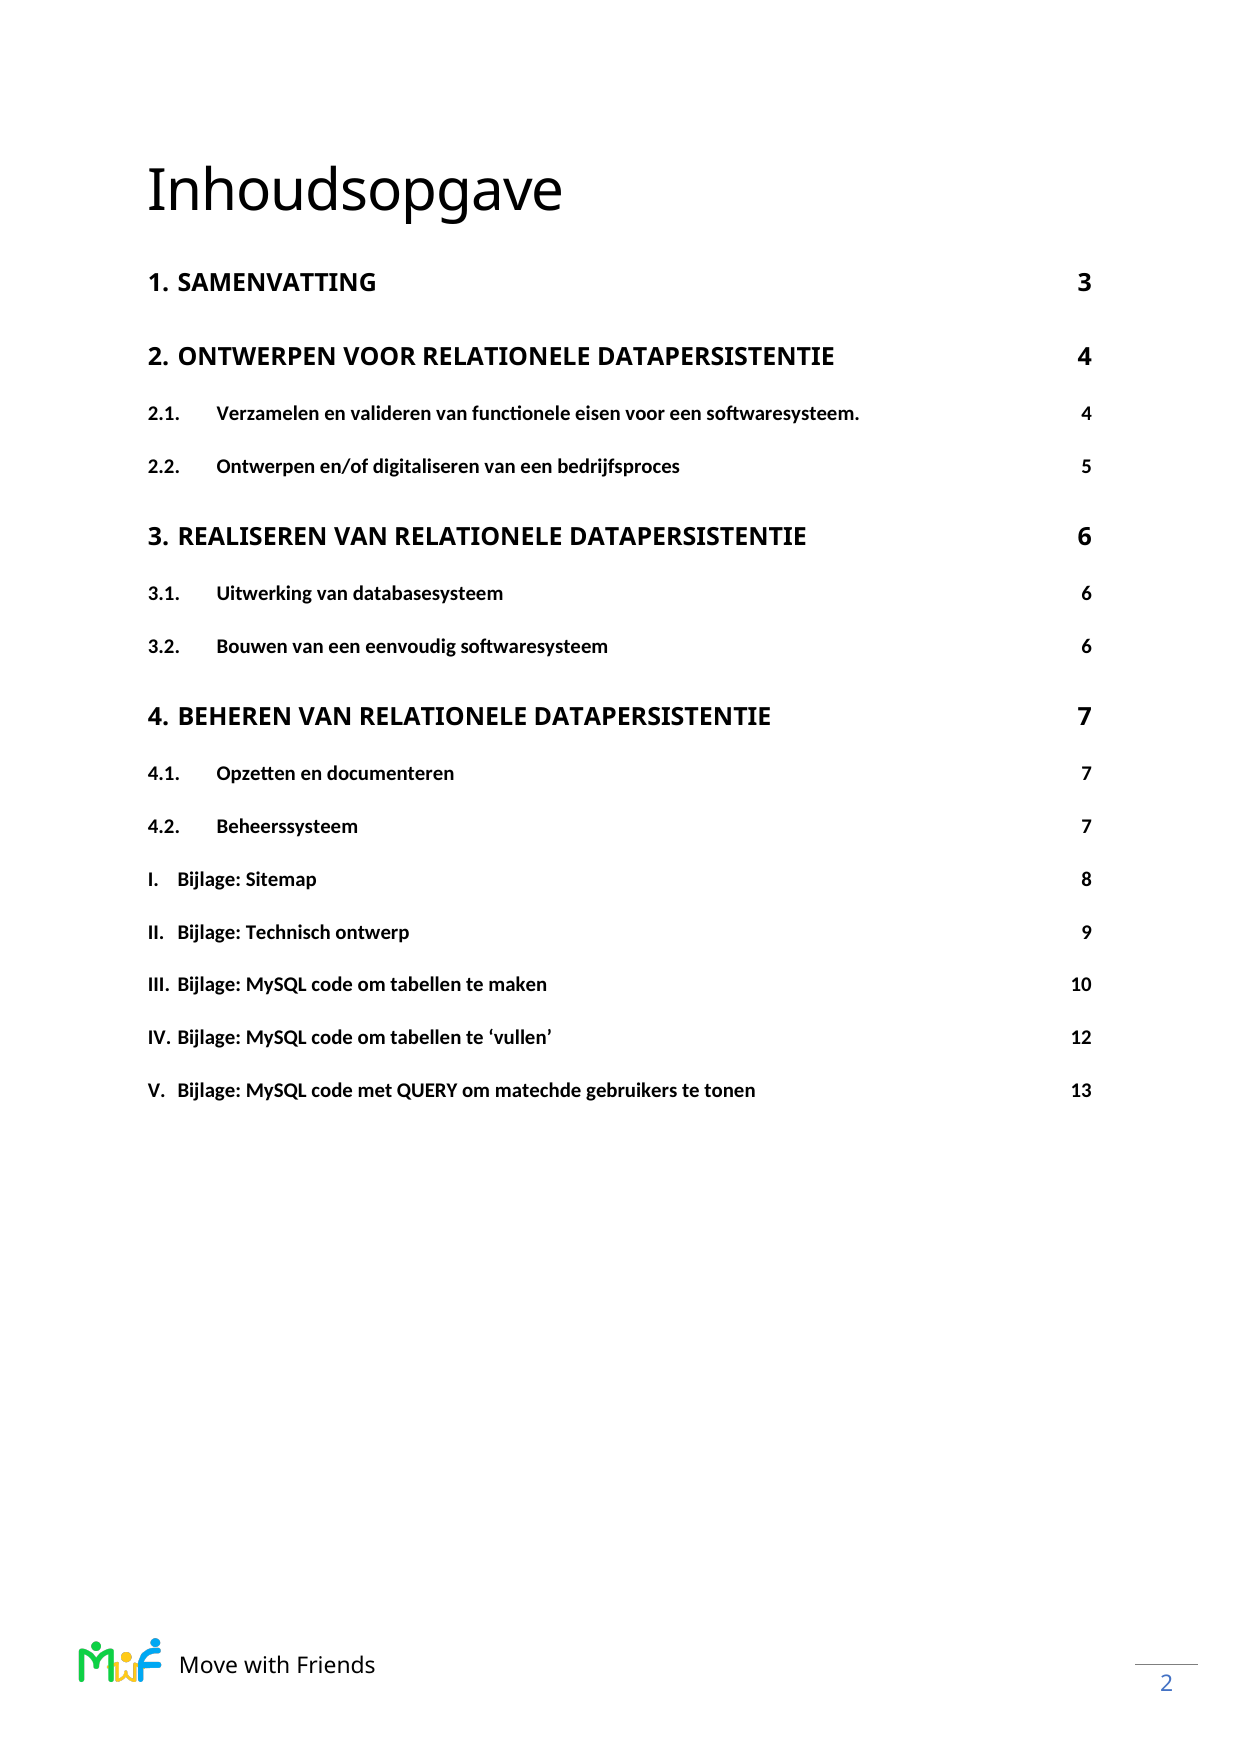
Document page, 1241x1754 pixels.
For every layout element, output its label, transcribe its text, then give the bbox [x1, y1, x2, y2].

text 4. Beheren van relationele datapersistentie 7 [148, 699, 1093, 733]
text 2. Ontwerpen voor relationele datapersistentie 4 [148, 339, 1093, 373]
text III. Bijlage: MySQL code om tabellen te maken 10 [148, 972, 1093, 997]
text 4.2. Beheerssysteem 7 [148, 813, 1093, 839]
text V. Bijlage: MySQL code met QUERY om matechde gebruikers te tonen 13 [148, 1077, 1093, 1103]
text II. Bijlage: Technisch ontwerp 9 [148, 919, 1093, 944]
picture [73, 1637, 167, 1684]
text 2.1. Verzamelen en valideren van functionele eisen voor een softwaresysteem. 4 [148, 401, 1093, 426]
text 2.2. Ontwerpen en/of digitaliseren van een bedrijfsproces 5 [148, 453, 1093, 479]
text I. Bijlage: Sitemap 8 [148, 866, 1093, 891]
text 3. Realiseren van relationele datapersistentie 6 [148, 519, 1093, 553]
text 1. Samenvatting 3 [148, 264, 1093, 299]
text 3.2. Bouwen van een eenvoudig softwaresysteem 6 [148, 633, 1093, 659]
text 4.1. Opzetten en documenteren 7 [148, 760, 1093, 786]
text 3.1. Uitwerking van databasesysteem 6 [148, 581, 1093, 606]
title Inhoudsopgave [148, 148, 1093, 227]
text IV. Bijlage: MySQL code om tabellen te ‘vullen’ 12 [148, 1024, 1093, 1050]
